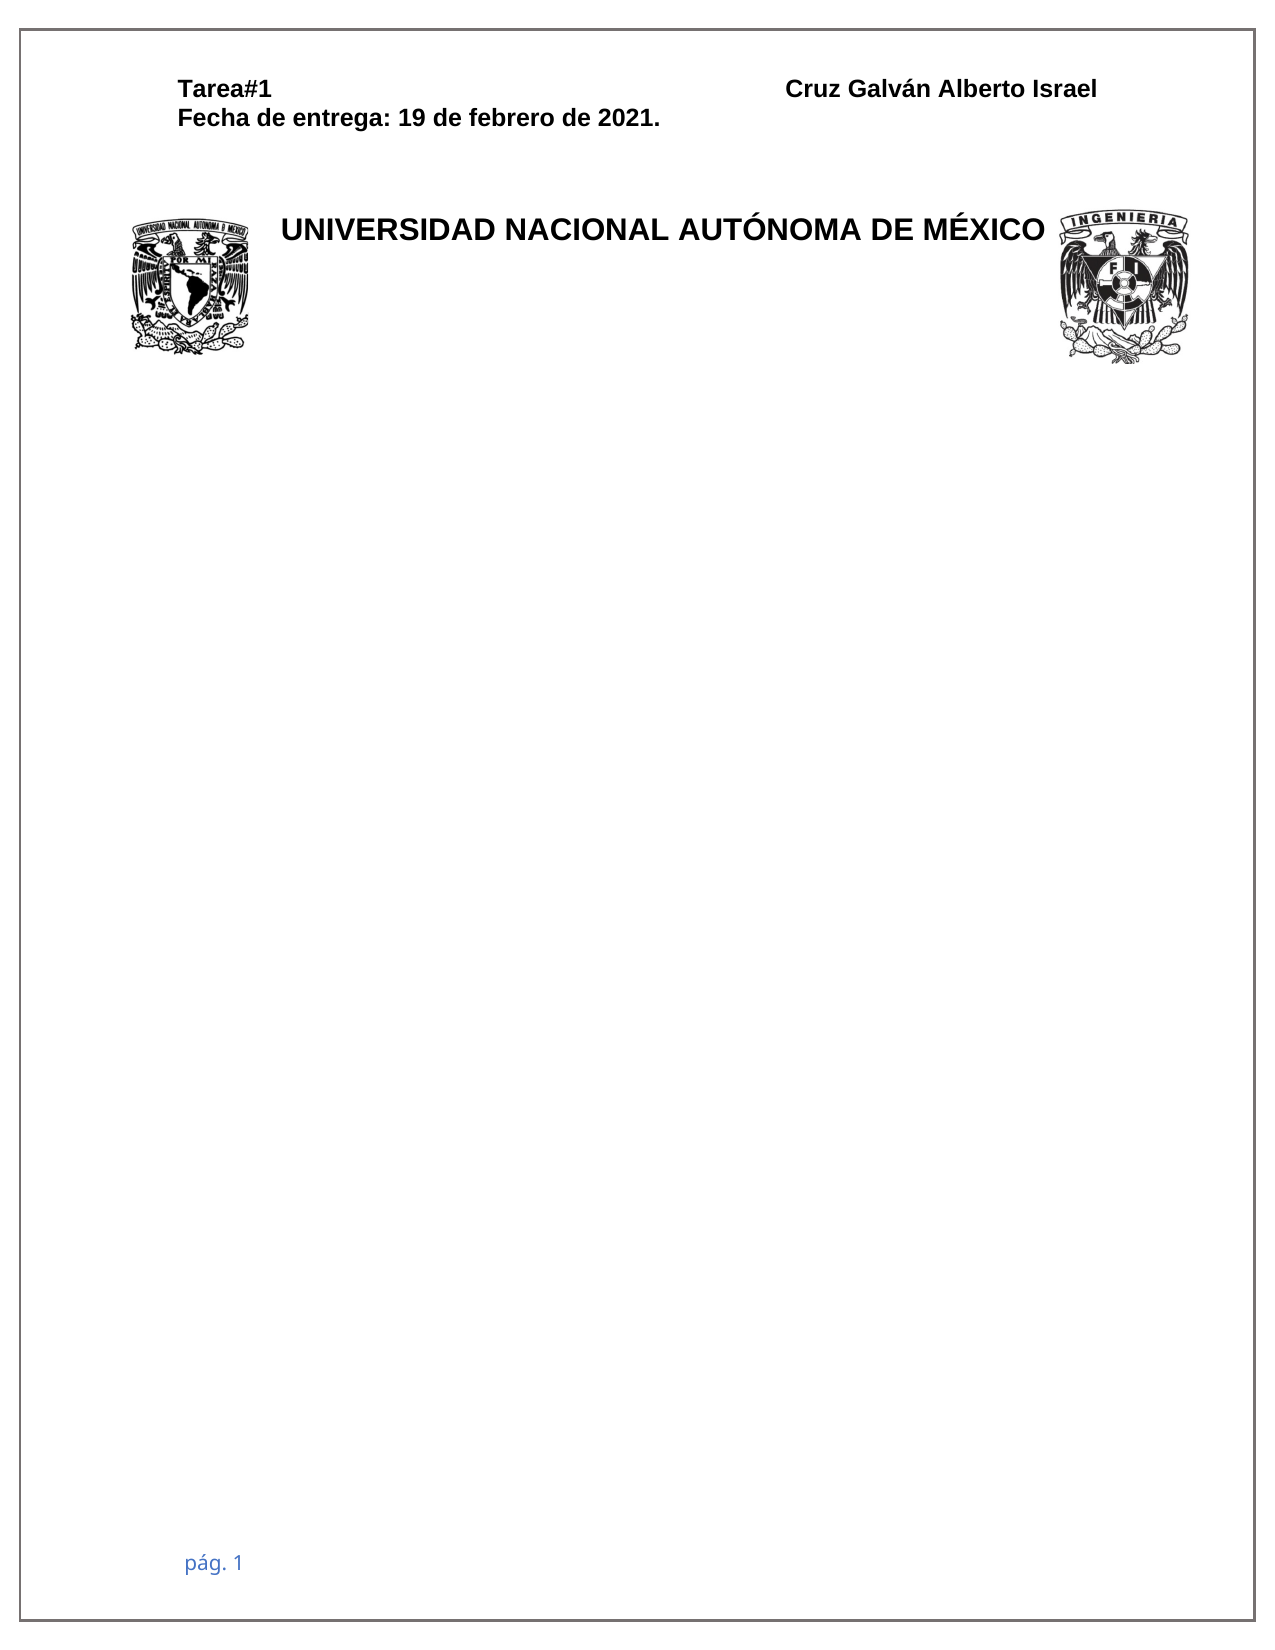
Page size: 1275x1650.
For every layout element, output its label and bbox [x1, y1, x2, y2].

picture [1053, 203, 1191, 363]
picture [129, 213, 248, 357]
